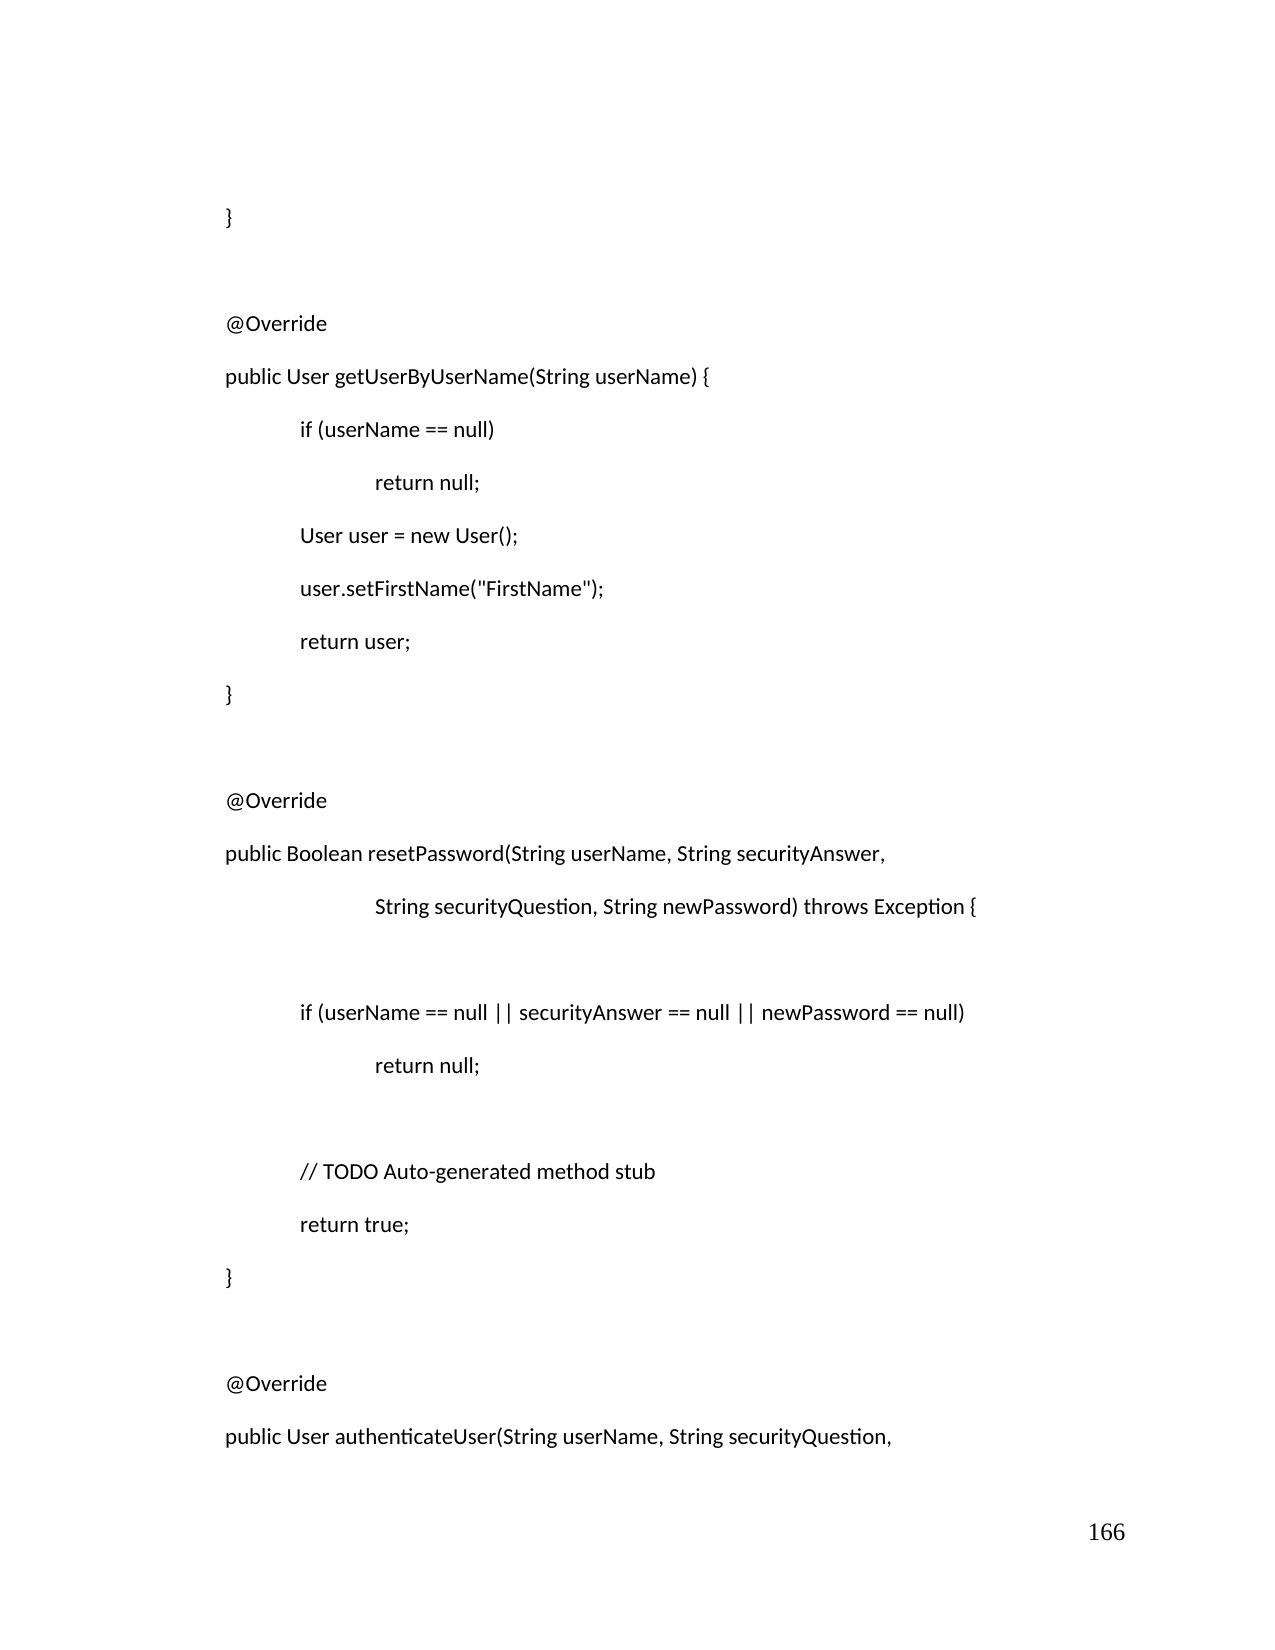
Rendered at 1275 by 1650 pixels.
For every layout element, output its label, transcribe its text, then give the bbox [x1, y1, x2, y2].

text } [150, 203, 1125, 231]
text if (userName == null) [150, 415, 1125, 443]
text User user = new User(); [150, 521, 1125, 549]
text } [150, 1263, 1125, 1291]
text return user; [150, 627, 1125, 655]
text // TODO Auto-generated method stub [150, 1157, 1125, 1185]
text if (userName == null || securityAnswer == null || newPassword == null) [150, 998, 1125, 1026]
text return null; [150, 468, 1125, 496]
text public User authenticateUser(String userName, String securityQuestion, [150, 1422, 1125, 1451]
text @Override [150, 309, 1125, 337]
text String securityQuestion, String newPassword) throws Exception { [150, 892, 1125, 920]
text @Override [150, 786, 1125, 814]
text user.setFirstName("FirstName"); [150, 574, 1125, 602]
text public User getUserByUserName(String userName) { [150, 362, 1125, 390]
text return null; [150, 1051, 1125, 1079]
text public Boolean resetPassword(String userName, String securityAnswer, [150, 839, 1125, 867]
text @Override [150, 1369, 1125, 1397]
text } [150, 680, 1125, 708]
text return true; [150, 1210, 1125, 1238]
